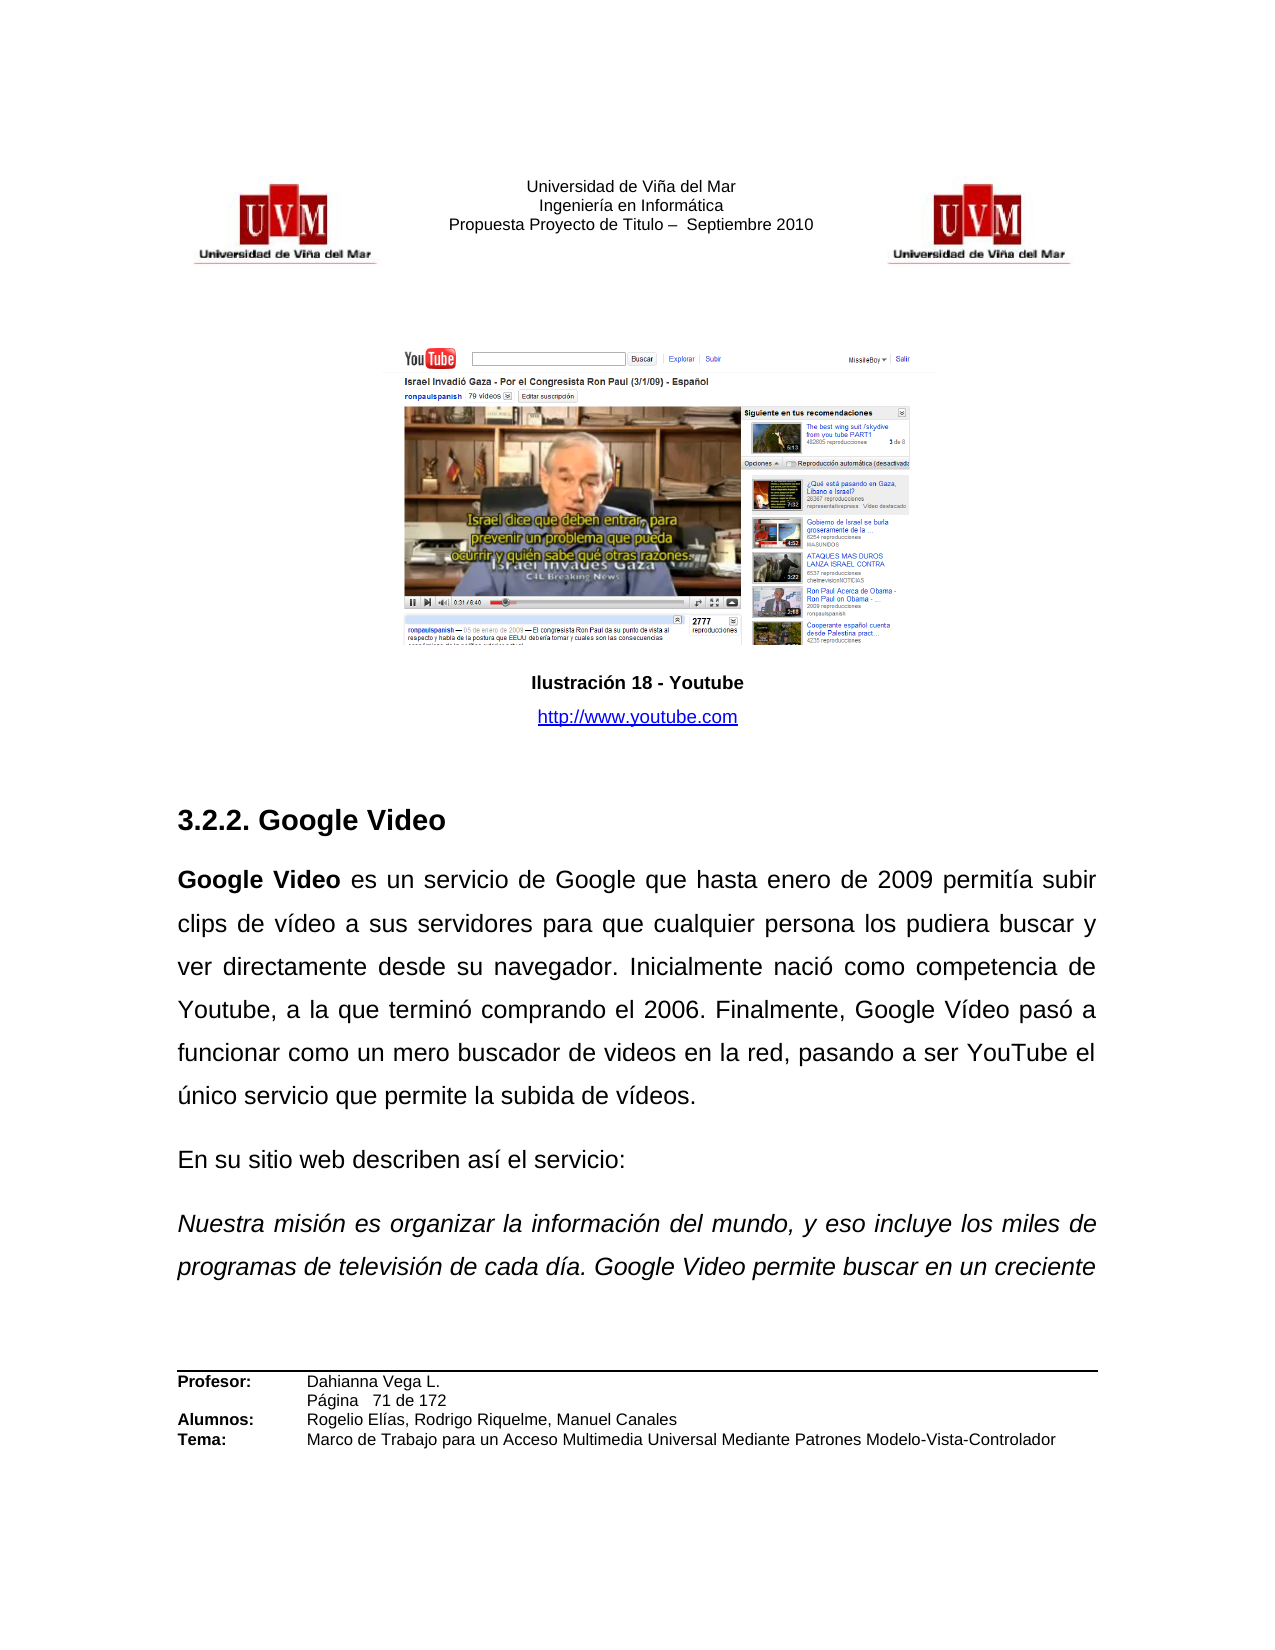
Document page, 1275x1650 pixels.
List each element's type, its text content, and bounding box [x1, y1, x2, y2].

text En su sitio web describen así el servicio: [177, 1145, 1098, 1174]
text http://www.youtube.com [177, 706, 1098, 727]
text Ilustración 18 - Youtube [177, 672, 1098, 693]
picture [871, 176, 1084, 267]
subtitle 3.2.2. Google Video [177, 803, 1098, 836]
text Google Video es un servicio de Google que hasta enero de 2009 permitía subir clips de vídeo a sus servidores para que cualquier persona los pudiera buscar y ver directamente desde su navegador. Inicialmente nació como competencia de Youtube, a la que terminó comprando el 2006. Finalmente, Google Vídeo pasó a funcionar como un mero buscador de videos en la red, pasando a ser YouTube el único servicio que permite la subida de vídeos. [177, 865, 1098, 1110]
picture [177, 176, 390, 267]
picture [381, 346, 938, 645]
